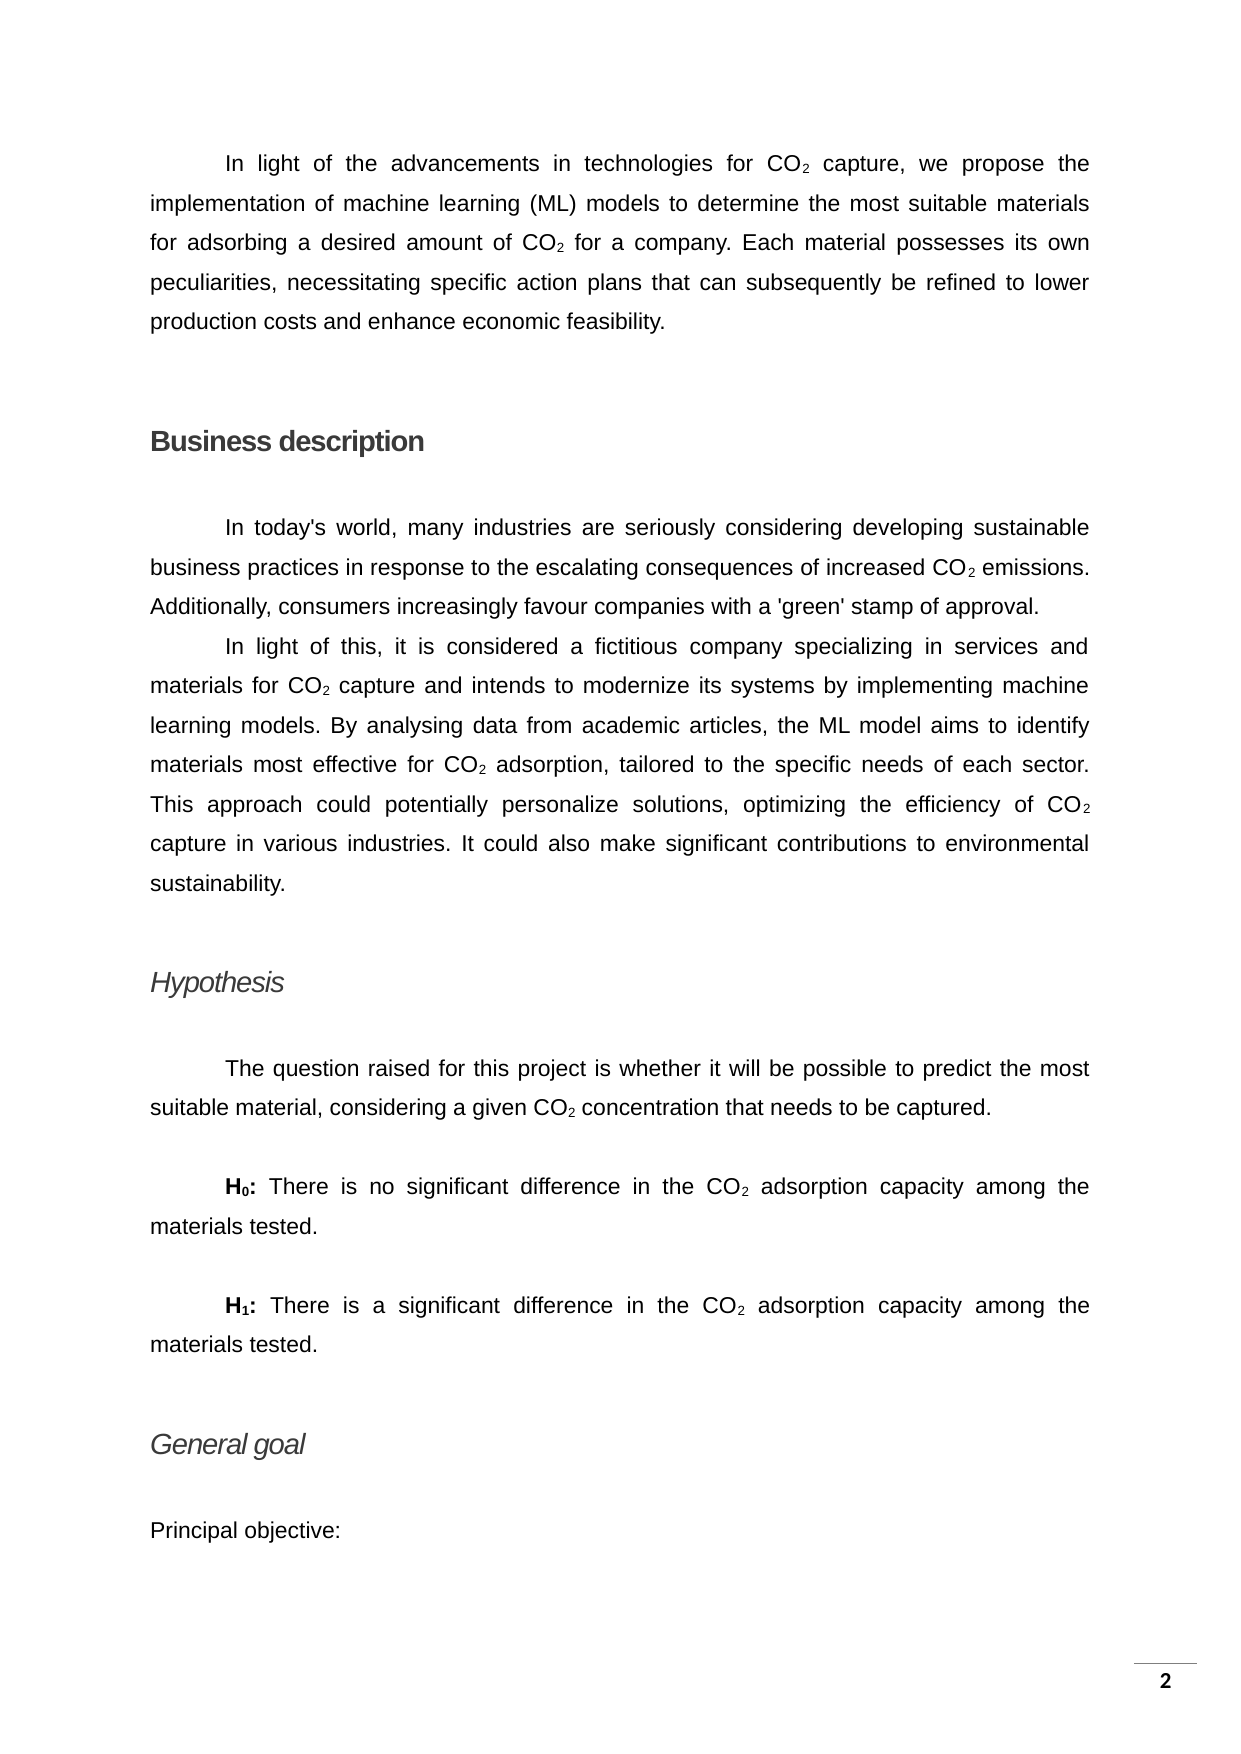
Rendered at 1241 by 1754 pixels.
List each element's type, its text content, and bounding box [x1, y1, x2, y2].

subtitle Hypothesis [150, 965, 1090, 999]
subtitle Business description [150, 424, 1090, 458]
text H0: There is no significant difference in the CO2 adsorption capacity among the materials tested. [150, 1173, 1090, 1239]
subtitle General goal [150, 1427, 1090, 1460]
text In light of this, it is considered a fictitious company specializing in services and materials for CO2 capture and intends to modernize its systems by implementing machine learning models. By analysing data from academic articles, the ML model aims to identify materials most effective for CO2 adsorption, tailored to the specific needs of each sector. This approach could potentially personalize solutions, optimizing the efficiency of CO2 capture in various industries. It could also make significant contributions to environmental sustainability. [150, 633, 1090, 896]
text Principal objective: [150, 1517, 1090, 1543]
text H1: There is a significant difference in the CO2 adsorption capacity among the materials tested. [150, 1292, 1090, 1358]
text The question raised for this project is whether it will be possible to predict the most suitable material, considering a given CO2 concentration that needs to be captured. [150, 1055, 1090, 1121]
text In today's world, many industries are seriously considering developing sustainable business practices in response to the escalating consequences of increased CO2 emissions. Additionally, consumers increasingly favour companies with a 'green' stamp of approval. [150, 514, 1090, 619]
text In light of the advancements in technologies for CO2 capture, we propose the implementation of machine learning (ML) models to determine the most suitable materials for adsorbing a desired amount of CO2 for a company. Each material possesses its own peculiarities, necessitating specific action plans that can subsequently be refined to lower production costs and enhance economic feasibility. [150, 150, 1090, 334]
